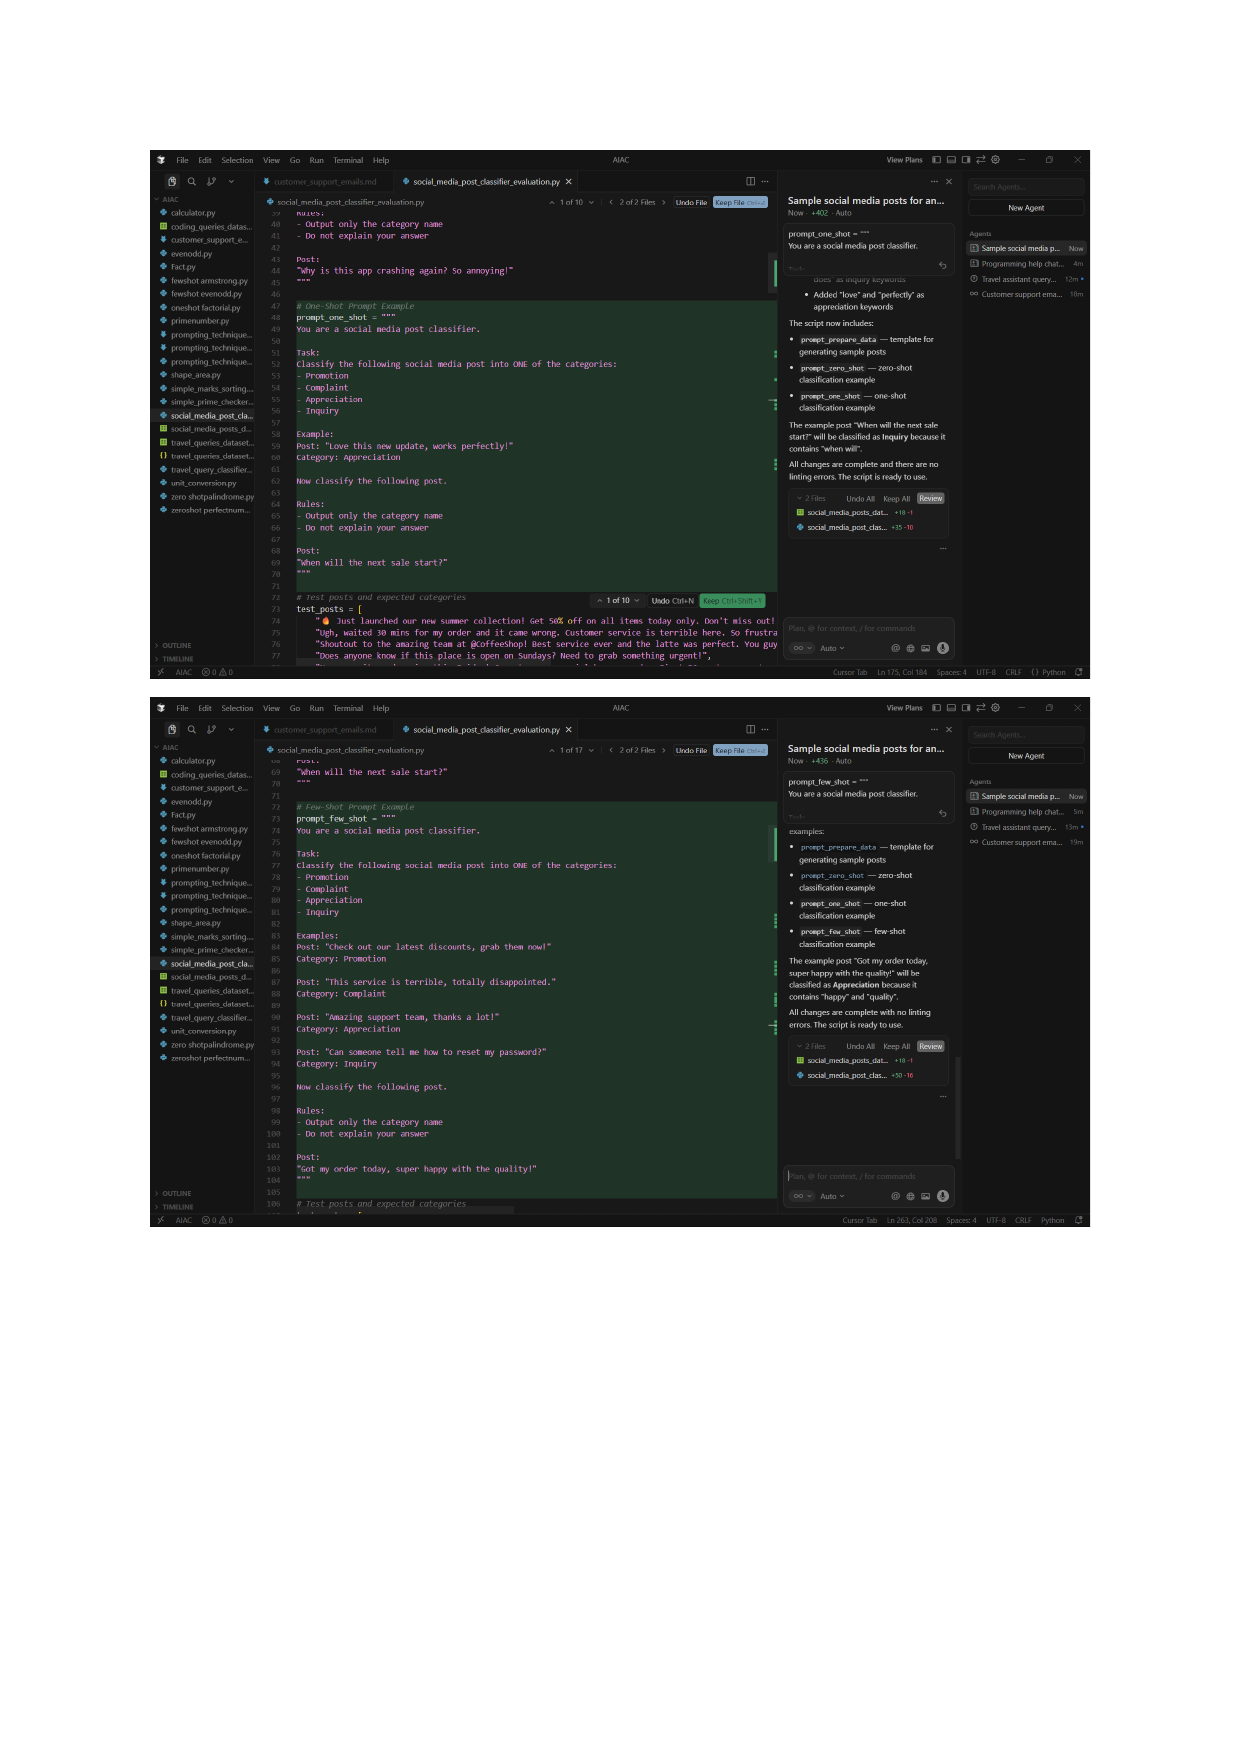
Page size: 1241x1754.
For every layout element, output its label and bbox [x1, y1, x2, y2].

picture [150, 150, 1091, 679]
picture [150, 697, 1091, 1227]
